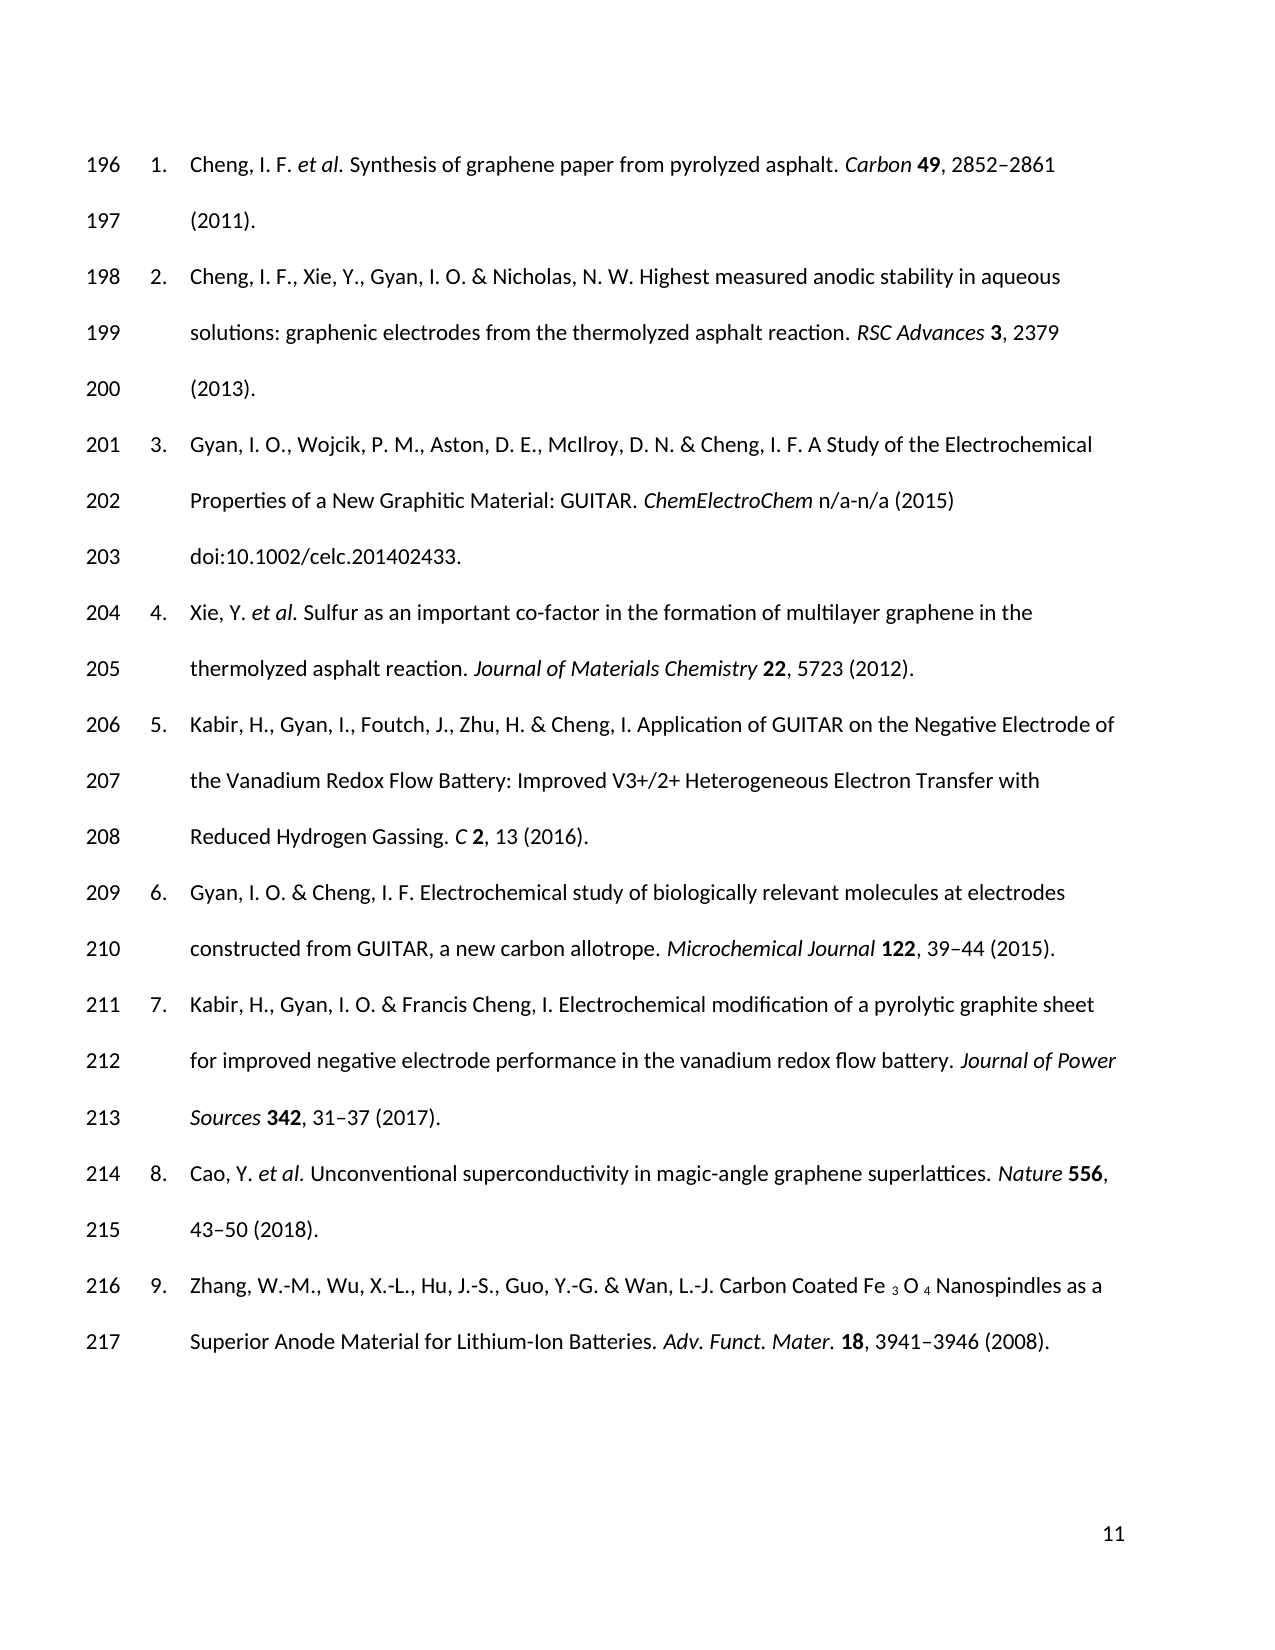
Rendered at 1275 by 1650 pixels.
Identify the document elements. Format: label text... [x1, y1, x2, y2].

text 4. Xie, Y. et al. Sulfur as an important co-factor in the formation of multilayer graphene in the thermolyzed asphalt reaction. Journal of Materials Chemistry 22, 5723 (2012). [150, 598, 1125, 682]
text 1. Cheng, I. F. et al. Synthesis of graphene paper from pyrolyzed asphalt. Carbon 49, 2852–2861 (2011). [150, 150, 1125, 234]
text 5. Kabir, H., Gyan, I., Foutch, J., Zhu, H. & Cheng, I. Application of GUITAR on the Negative Electrode of the Vanadium Redox Flow Battery: Improved V3+/2+ Heterogeneous Electron Transfer with Reduced Hydrogen Gassing. C 2, 13 (2016). [150, 710, 1125, 851]
text 3. Gyan, I. O., Wojcik, P. M., Aston, D. E., McIlroy, D. N. & Cheng, I. F. A Study of the Electrochemical Properties of a New Graphitic Material: GUITAR. ChemElectroChem n/a-n/a (2015) doi:10.1002/celc.201402433. [150, 430, 1125, 570]
text 6. Gyan, I. O. & Cheng, I. F. Electrochemical study of biologically relevant molecules at electrodes constructed from GUITAR, a new carbon allotrope. Microchemical Journal 122, 39–44 (2015). [150, 878, 1125, 963]
text 7. Kabir, H., Gyan, I. O. & Francis Cheng, I. Electrochemical modification of a pyrolytic graphite sheet for improved negative electrode performance in the vanadium redox flow battery. Journal of Power Sources 342, 31–37 (2017). [150, 991, 1125, 1131]
text 9. Zhang, W.-M., Wu, X.-L., Hu, J.-S., Guo, Y.-G. & Wan, L.-J. Carbon Coated Fe 3 O 4 Nanospindles as a Superior Anode Material for Lithium-Ion Batteries. Adv. Funct. Mater. 18, 3941–3946 (2008). [150, 1271, 1125, 1355]
text 8. Cao, Y. et al. Unconventional superconductivity in magic-angle graphene superlattices. Nature 556, 43–50 (2018). [150, 1159, 1125, 1243]
text 2. Cheng, I. F., Xie, Y., Gyan, I. O. & Nicholas, N. W. Highest measured anodic stability in aqueous solutions: graphenic electrodes from the thermolyzed asphalt reaction. RSC Advances 3, 2379 (2013). [150, 262, 1125, 402]
